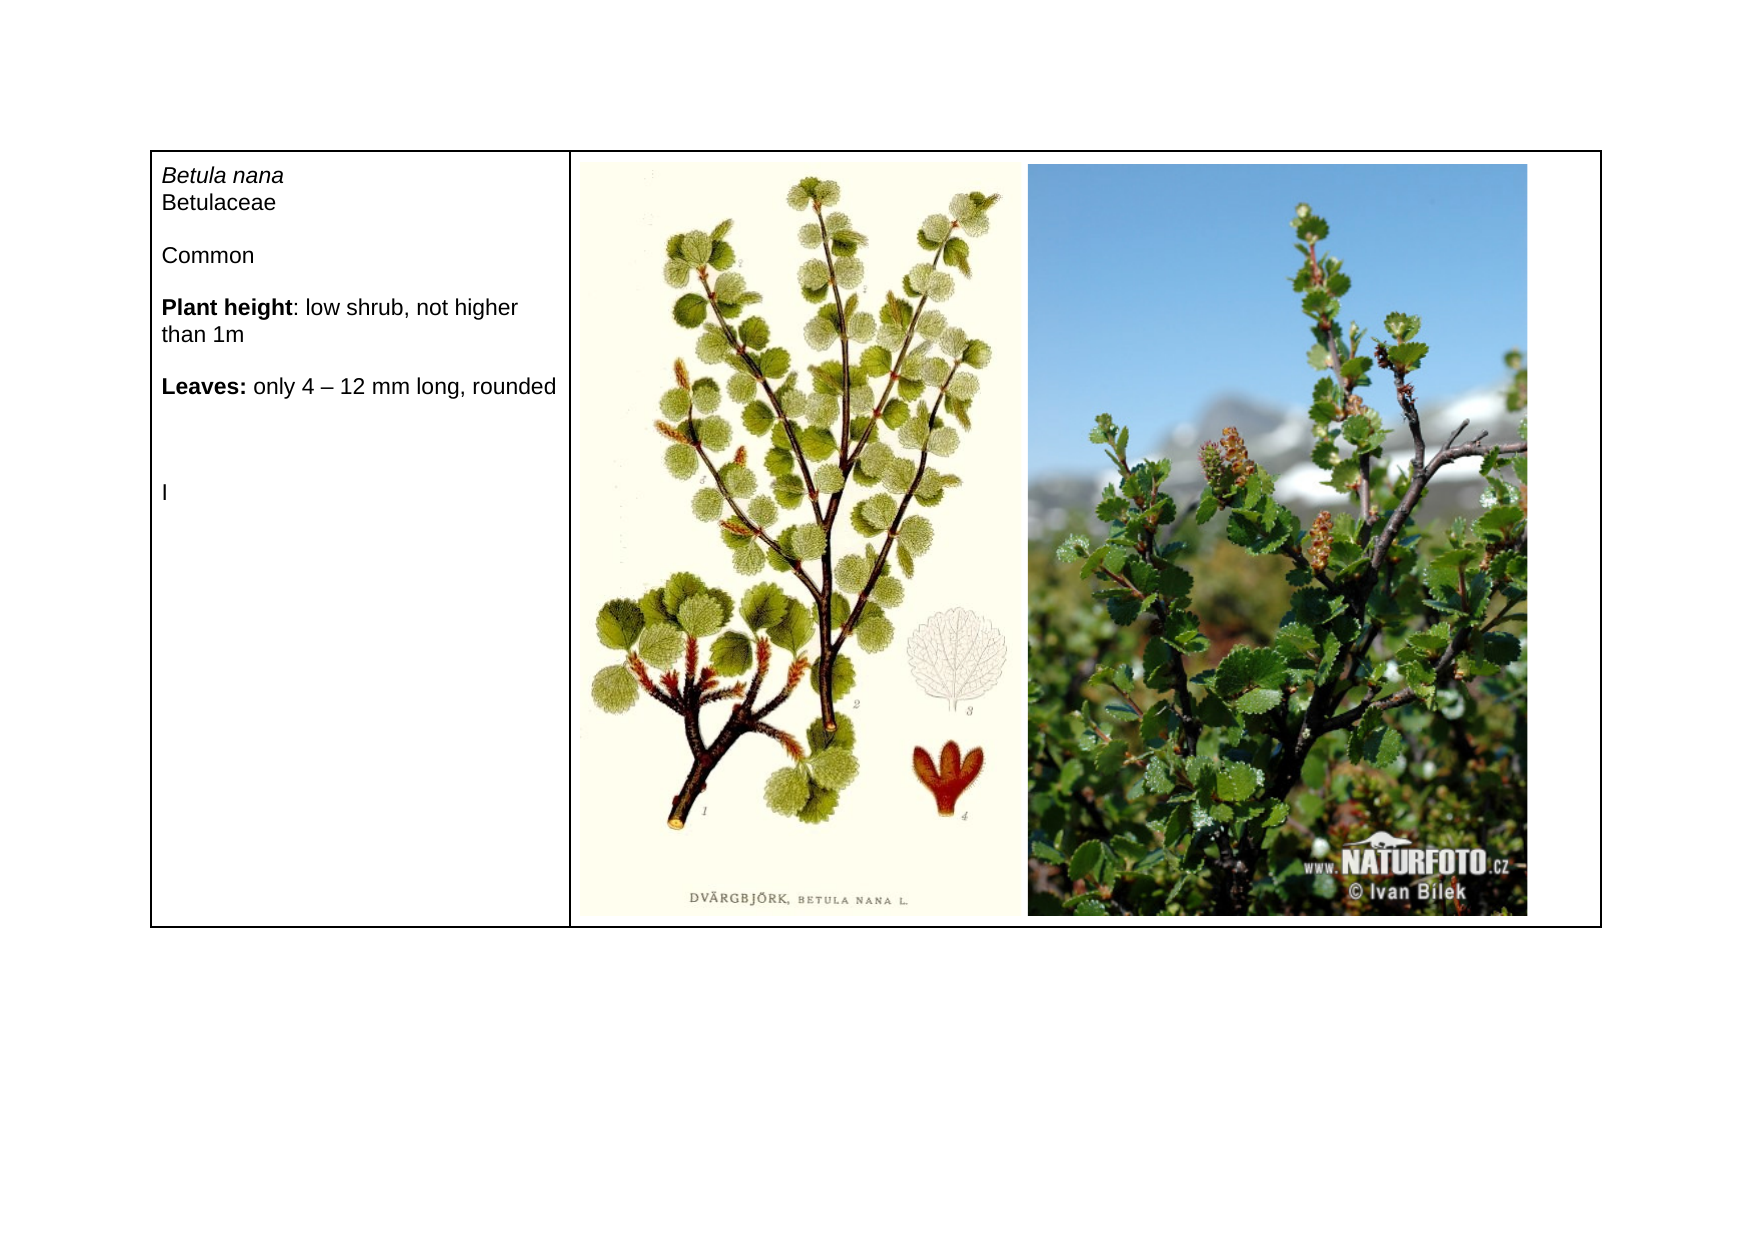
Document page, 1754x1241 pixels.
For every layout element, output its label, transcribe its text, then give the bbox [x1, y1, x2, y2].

picture [1027, 164, 1528, 916]
table_header [571, 152, 1600, 926]
table_header Betula nana Betulaceae Common Plant height: low shrub, not higher than 1m Leaves: only 4 – 12 mm long, rounded I [152, 152, 569, 926]
picture [580, 162, 1022, 916]
